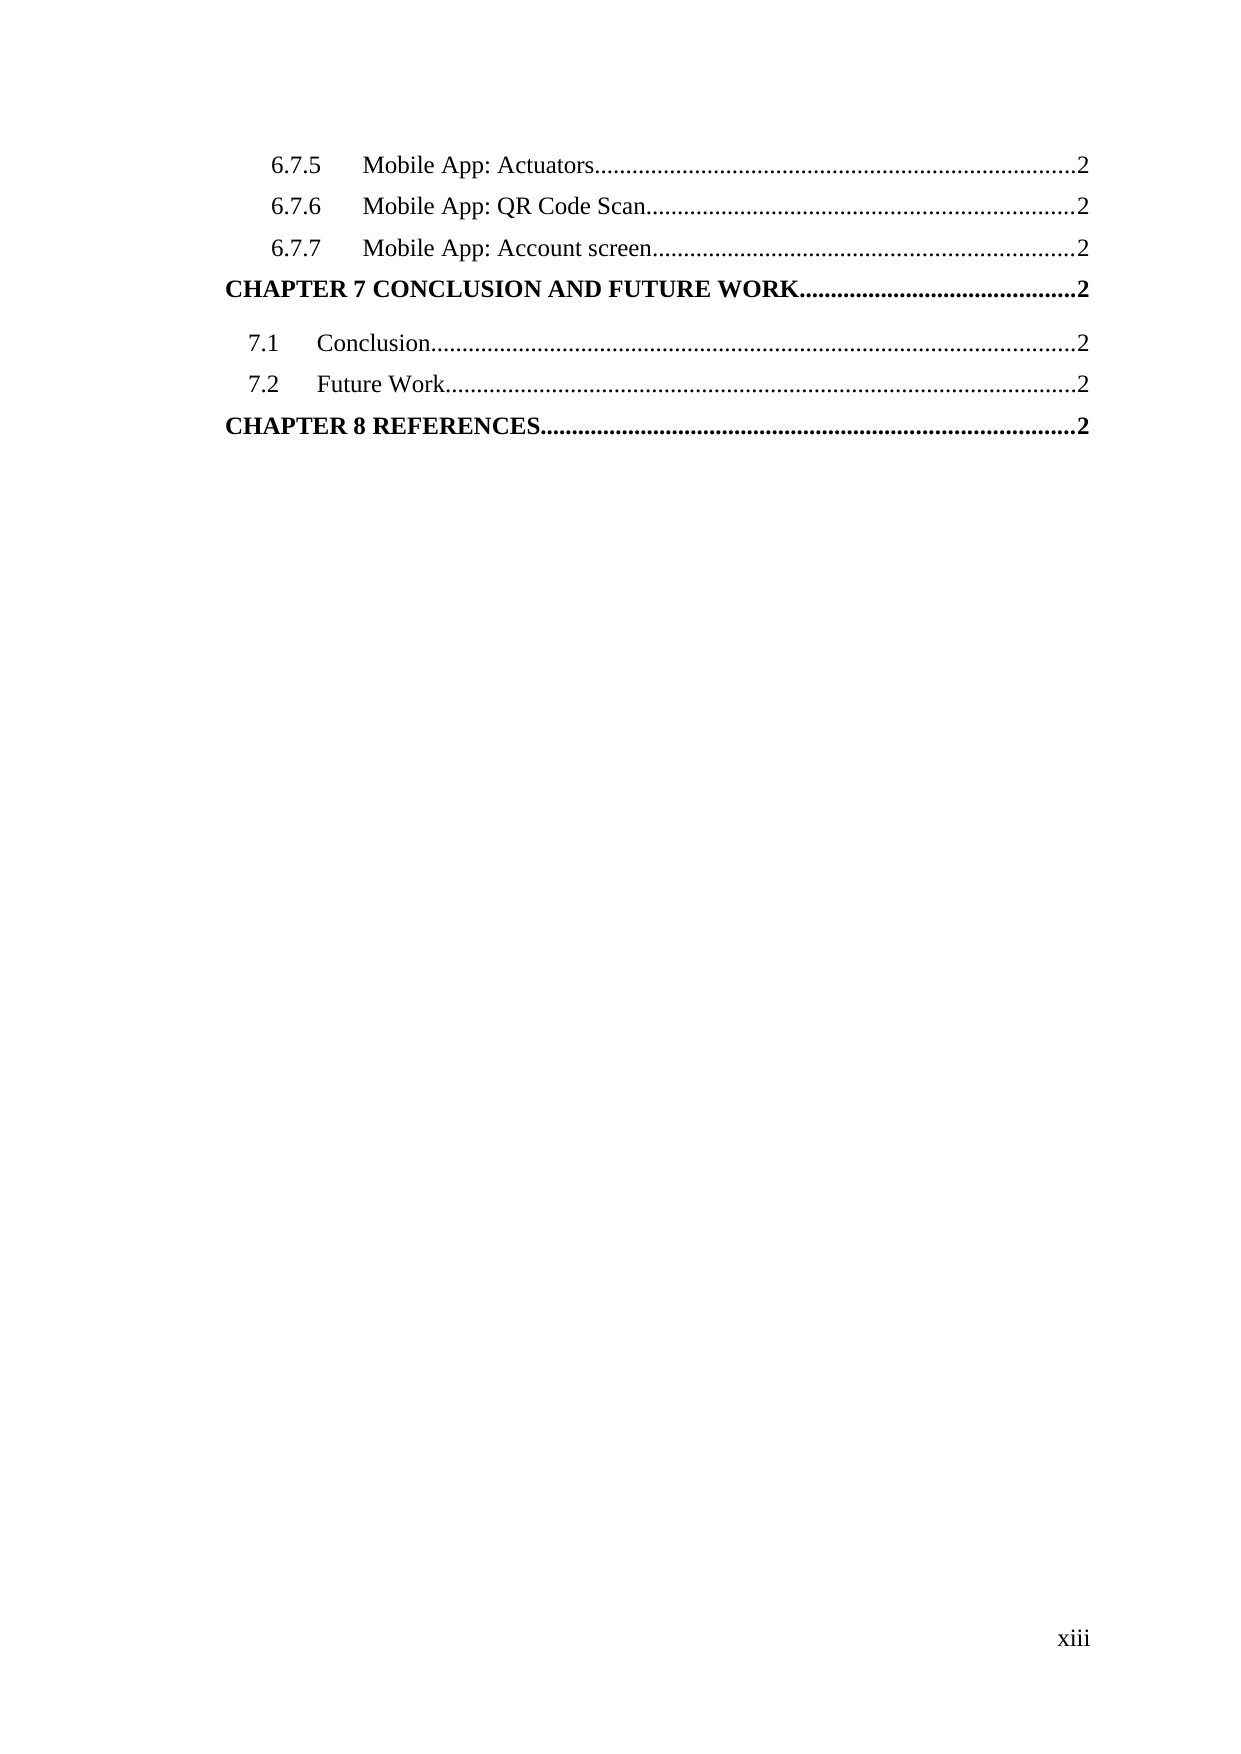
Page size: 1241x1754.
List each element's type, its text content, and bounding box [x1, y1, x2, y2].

text 7.2 Future Work 2 [248, 369, 1090, 398]
text CONCLUSION AND FUTURE WORK 2 [225, 274, 1090, 303]
text 6.7.6 Mobile App: QR Code Scan 2 [271, 191, 1090, 220]
text 6.7.5 Mobile App: Actuators 2 [271, 150, 1090, 179]
text REFERENCES 2 [225, 411, 1090, 439]
text 7.1 Conclusion 2 [248, 328, 1090, 357]
text 6.7.7 Mobile App: Account screen 2 [271, 233, 1090, 262]
